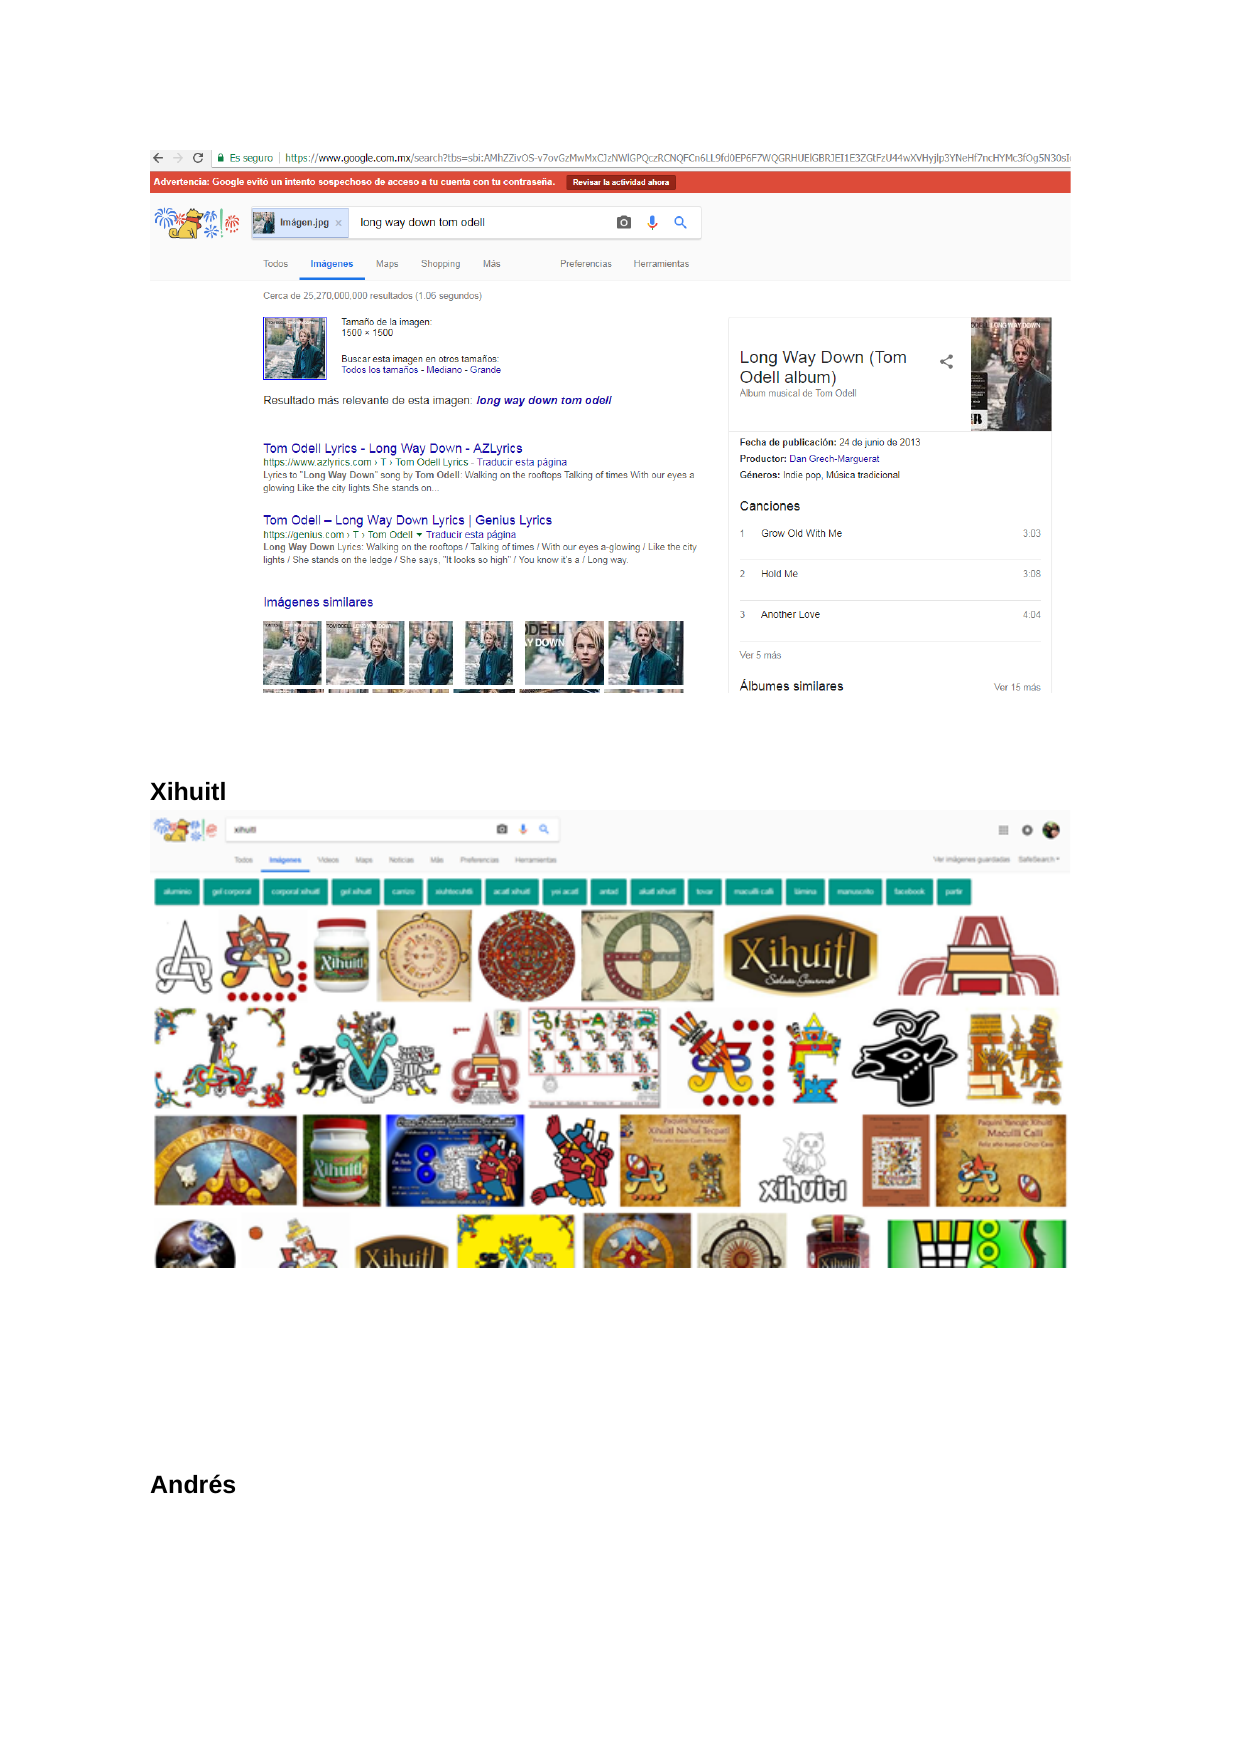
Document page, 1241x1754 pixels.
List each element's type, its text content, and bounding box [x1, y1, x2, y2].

picture [150, 150, 1071, 693]
picture [150, 810, 1071, 1268]
text Xihuitl [150, 777, 1090, 806]
text Andrés [150, 1470, 1090, 1499]
